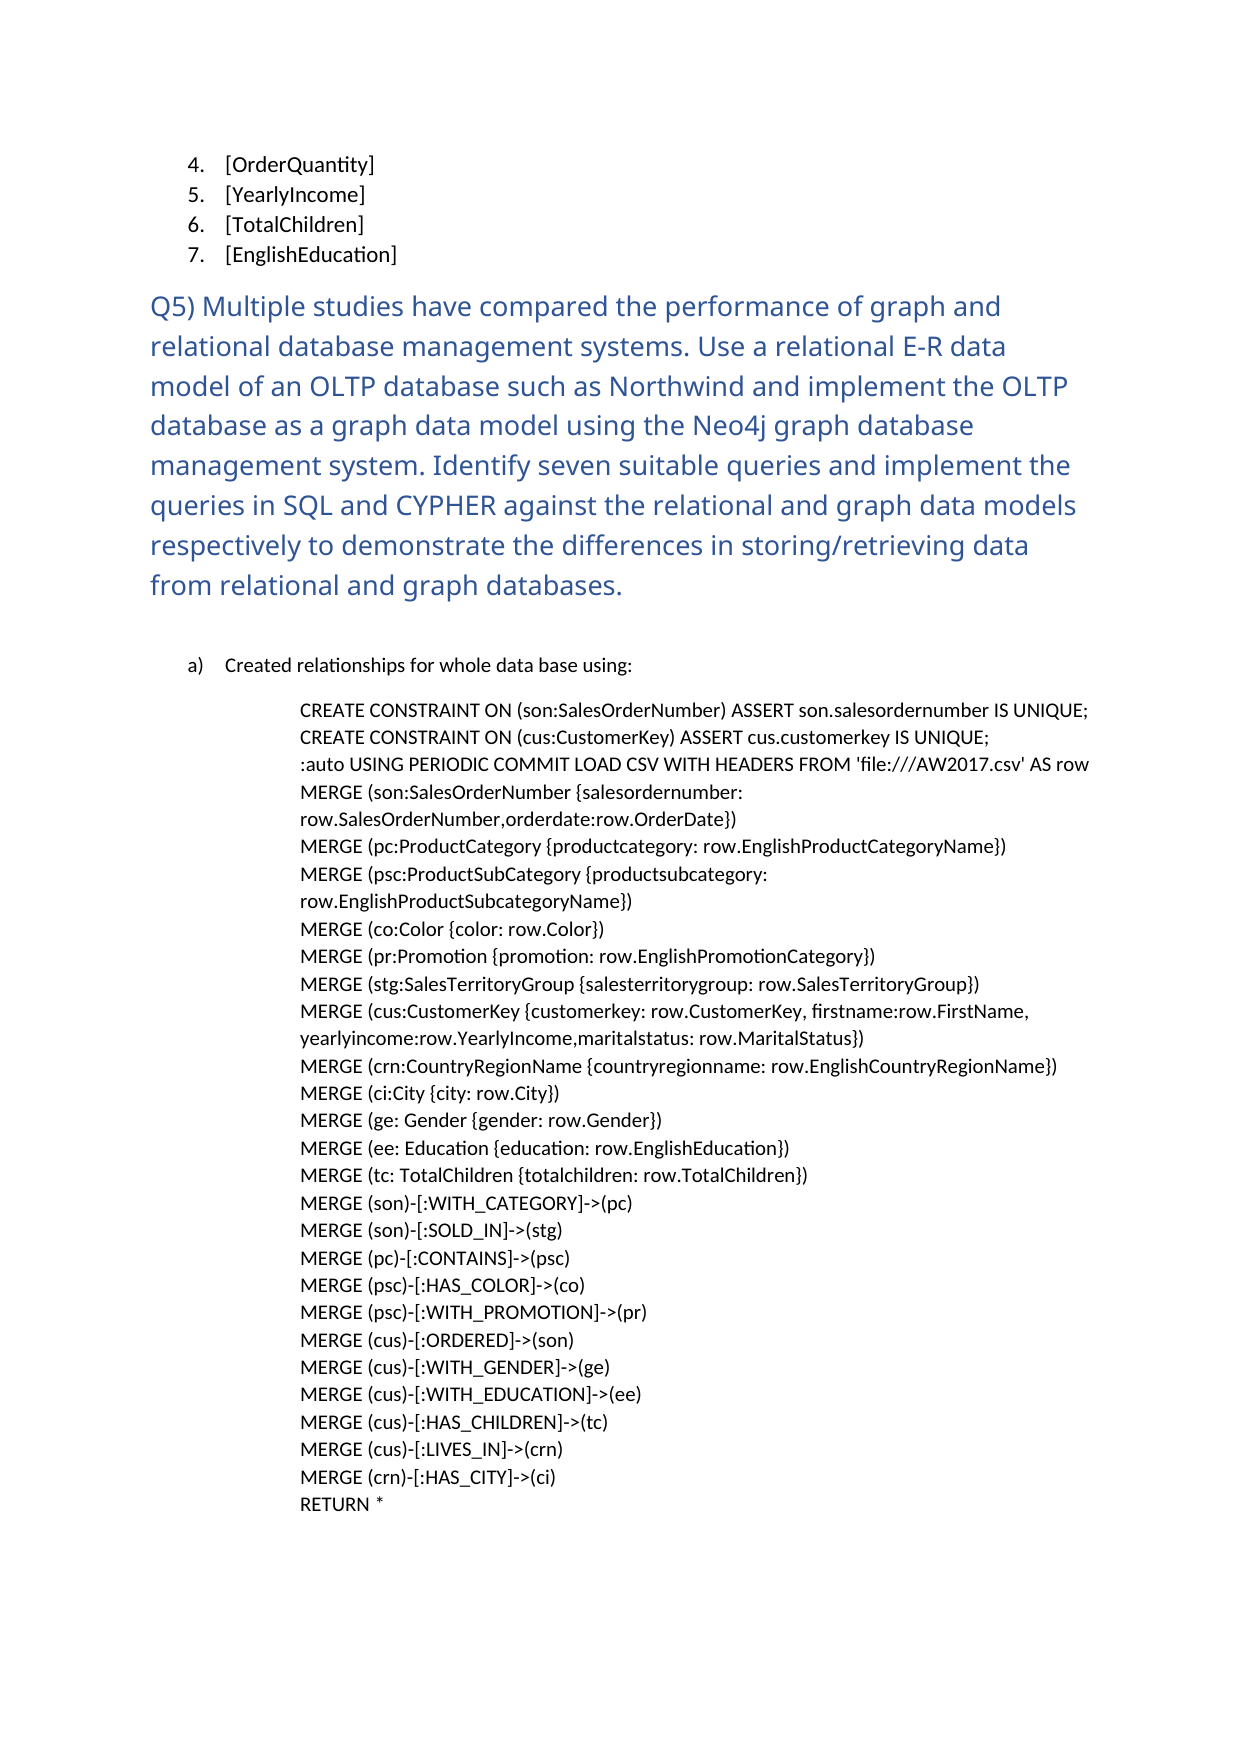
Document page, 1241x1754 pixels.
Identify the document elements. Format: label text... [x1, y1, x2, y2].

subtitle Q5) Multiple studies have compared the performance of graph and relational database management systems. Use a relational E-R data model of an OLTP database such as Northwind and implement the OLTP database as a graph data model using the Neo4j graph database management system. Identify seven suitable queries and implement the queries in SQL and CYPHER against the relational and graph data models respectively to demonstrate the differences in storing/retrieving data from relational and graph databases. [150, 287, 1090, 603]
list [EnglishEducation] [187, 241, 1090, 269]
list Created relationships for whole data base using: [187, 653, 1090, 678]
text CREATE CONSTRAINT ON (son:SalesOrderNumber) ASSERT son.salesordernumber IS UNIQUE; CREATE CONSTRAINT ON (cus:CustomerKey) ASSERT cus.customerkey IS UNIQUE; :auto USING PERIODIC COMMIT LOAD CSV WITH HEADERS FROM 'file:///AW2017.csv' AS row MERGE (son:SalesOrderNumber {salesordernumber: row.SalesOrderNumber,orderdate:row.OrderDate}) MERGE (pc:ProductCategory {productcategory: row.EnglishProductCategoryName}) MERGE (psc:ProductSubCategory {productsubcategory: row.EnglishProductSubcategoryName}) MERGE (co:Color {color: row.Color}) MERGE (pr:Promotion {promotion: row.EnglishPromotionCategory}) MERGE (stg:SalesTerritoryGroup {salesterritorygroup: row.SalesTerritoryGroup}) MERGE (cus:CustomerKey {customerkey: row.CustomerKey, firstname:row.FirstName, yearlyincome:row.YearlyIncome,maritalstatus: row.MaritalStatus}) MERGE (crn:CountryRegionName {countryregionname: row.EnglishCountryRegionName}) MERGE (ci:City {city: row.City}) MERGE (ge: Gender {gender: row.Gender}) MERGE (ee: Education {education: row.EnglishEducation}) MERGE (tc: TotalChildren {totalchildren: row.TotalChildren}) MERGE (son)-[:WITH_CATEGORY]->(pc) MERGE (son)-[:SOLD_IN]->(stg) MERGE (pc)-[:CONTAINS]->(psc) MERGE (psc)-[:HAS_COLOR]->(co) MERGE (psc)-[:WITH_PROMOTION]->(pr) MERGE (cus)-[:ORDERED]->(son) MERGE (cus)-[:WITH_GENDER]->(ge) MERGE (cus)-[:WITH_EDUCATION]->(ee) MERGE (cus)-[:HAS_CHILDREN]->(tc) MERGE (cus)-[:LIVES_IN]->(crn) MERGE (crn)-[:HAS_CITY]->(ci) RETURN * [300, 697, 1090, 1517]
list [YearlyIncome] [187, 180, 1090, 208]
list [OrderQuantity] [187, 150, 1090, 178]
list [TotalChildren] [187, 210, 1090, 238]
